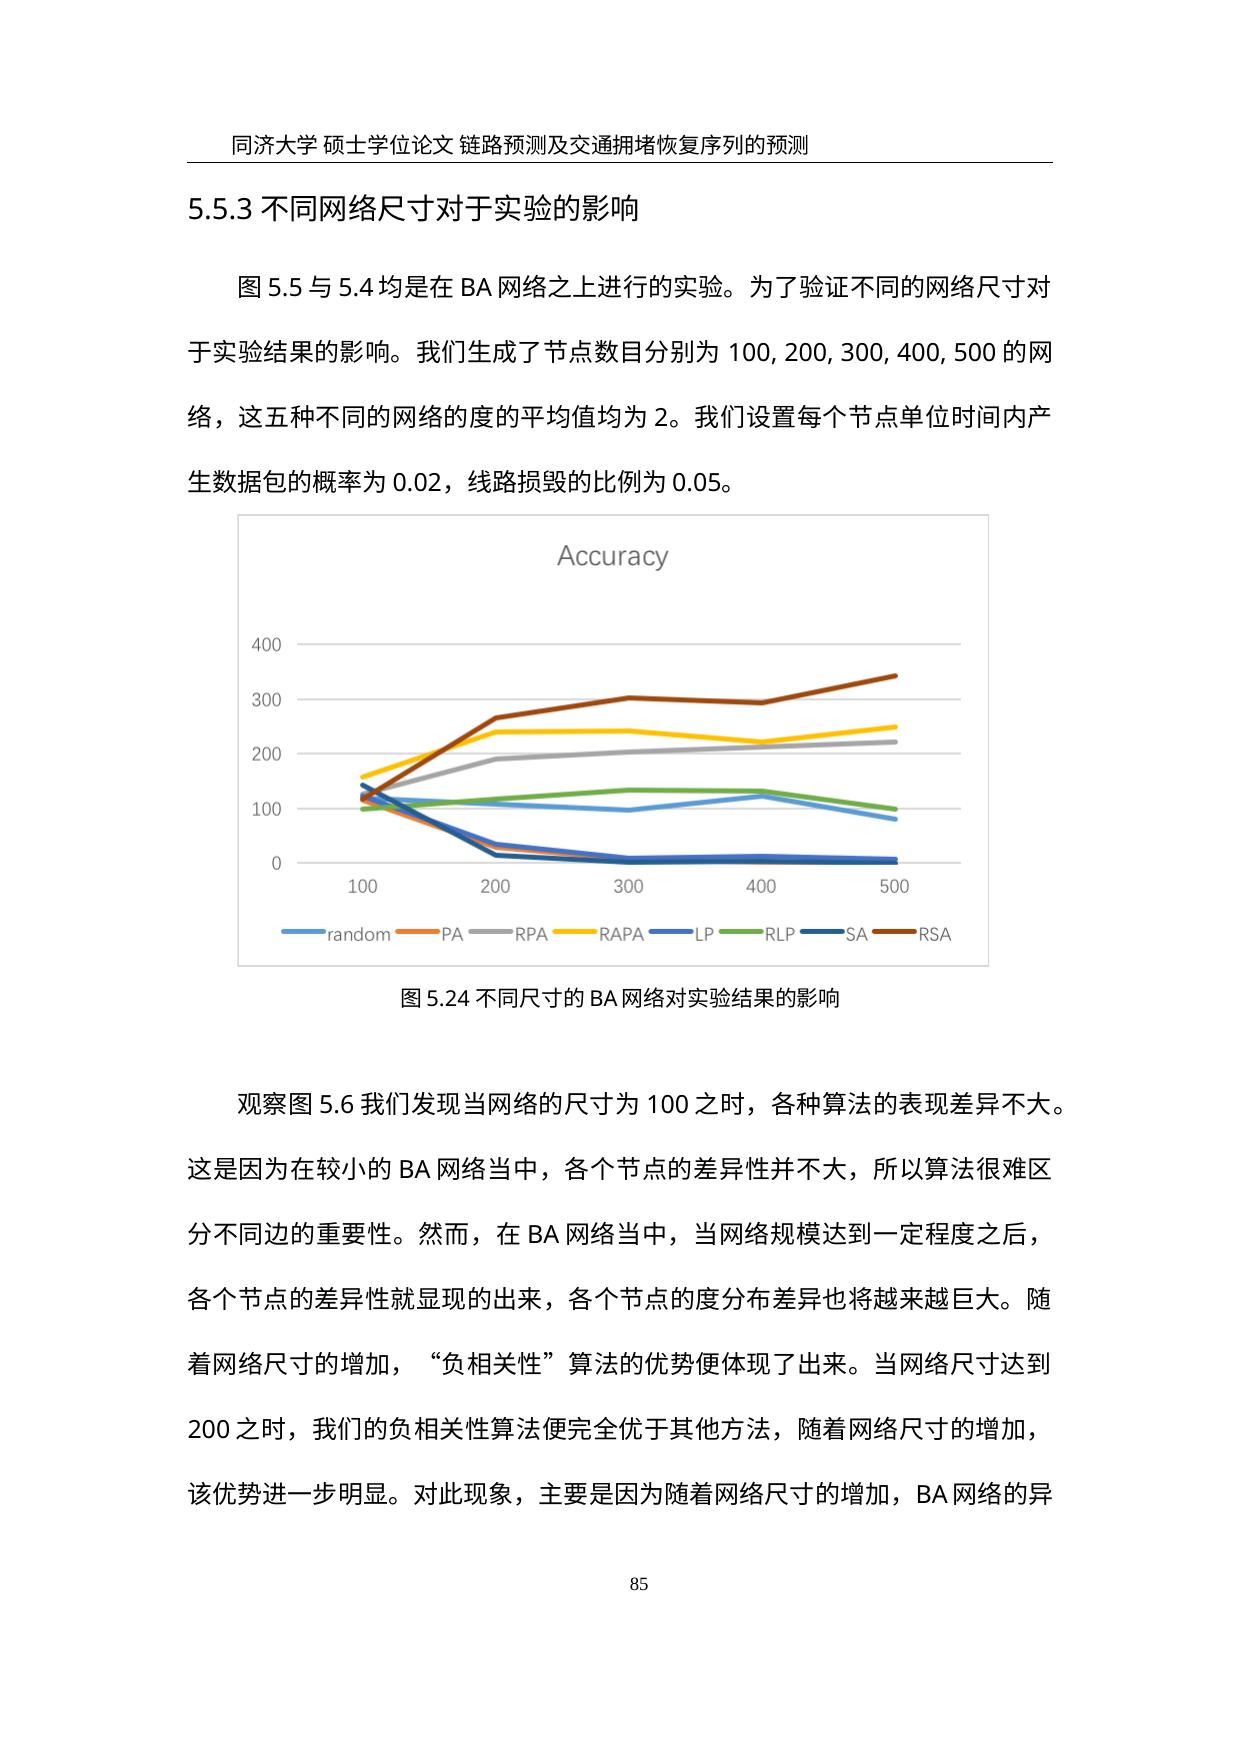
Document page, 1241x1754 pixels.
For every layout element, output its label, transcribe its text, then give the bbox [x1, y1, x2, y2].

picture [237, 514, 990, 967]
text 图5.5与5.4均是在BA网络之上进行的实验。为了验证不同的网络尺寸对于实验结果的影响。我们生成了节点数目分别为100, 200, 300, 400, 500的网络，这五种不同的网络的度的平均值均为2。我们设置每个节点单位时间内产生数据包的概率为0.02，线路损毁的比例为0.05。 [187, 253, 1053, 513]
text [187, 1070, 1053, 1525]
text 5.5.3 不同网络尺寸对于实验的影响 [187, 175, 1053, 240]
